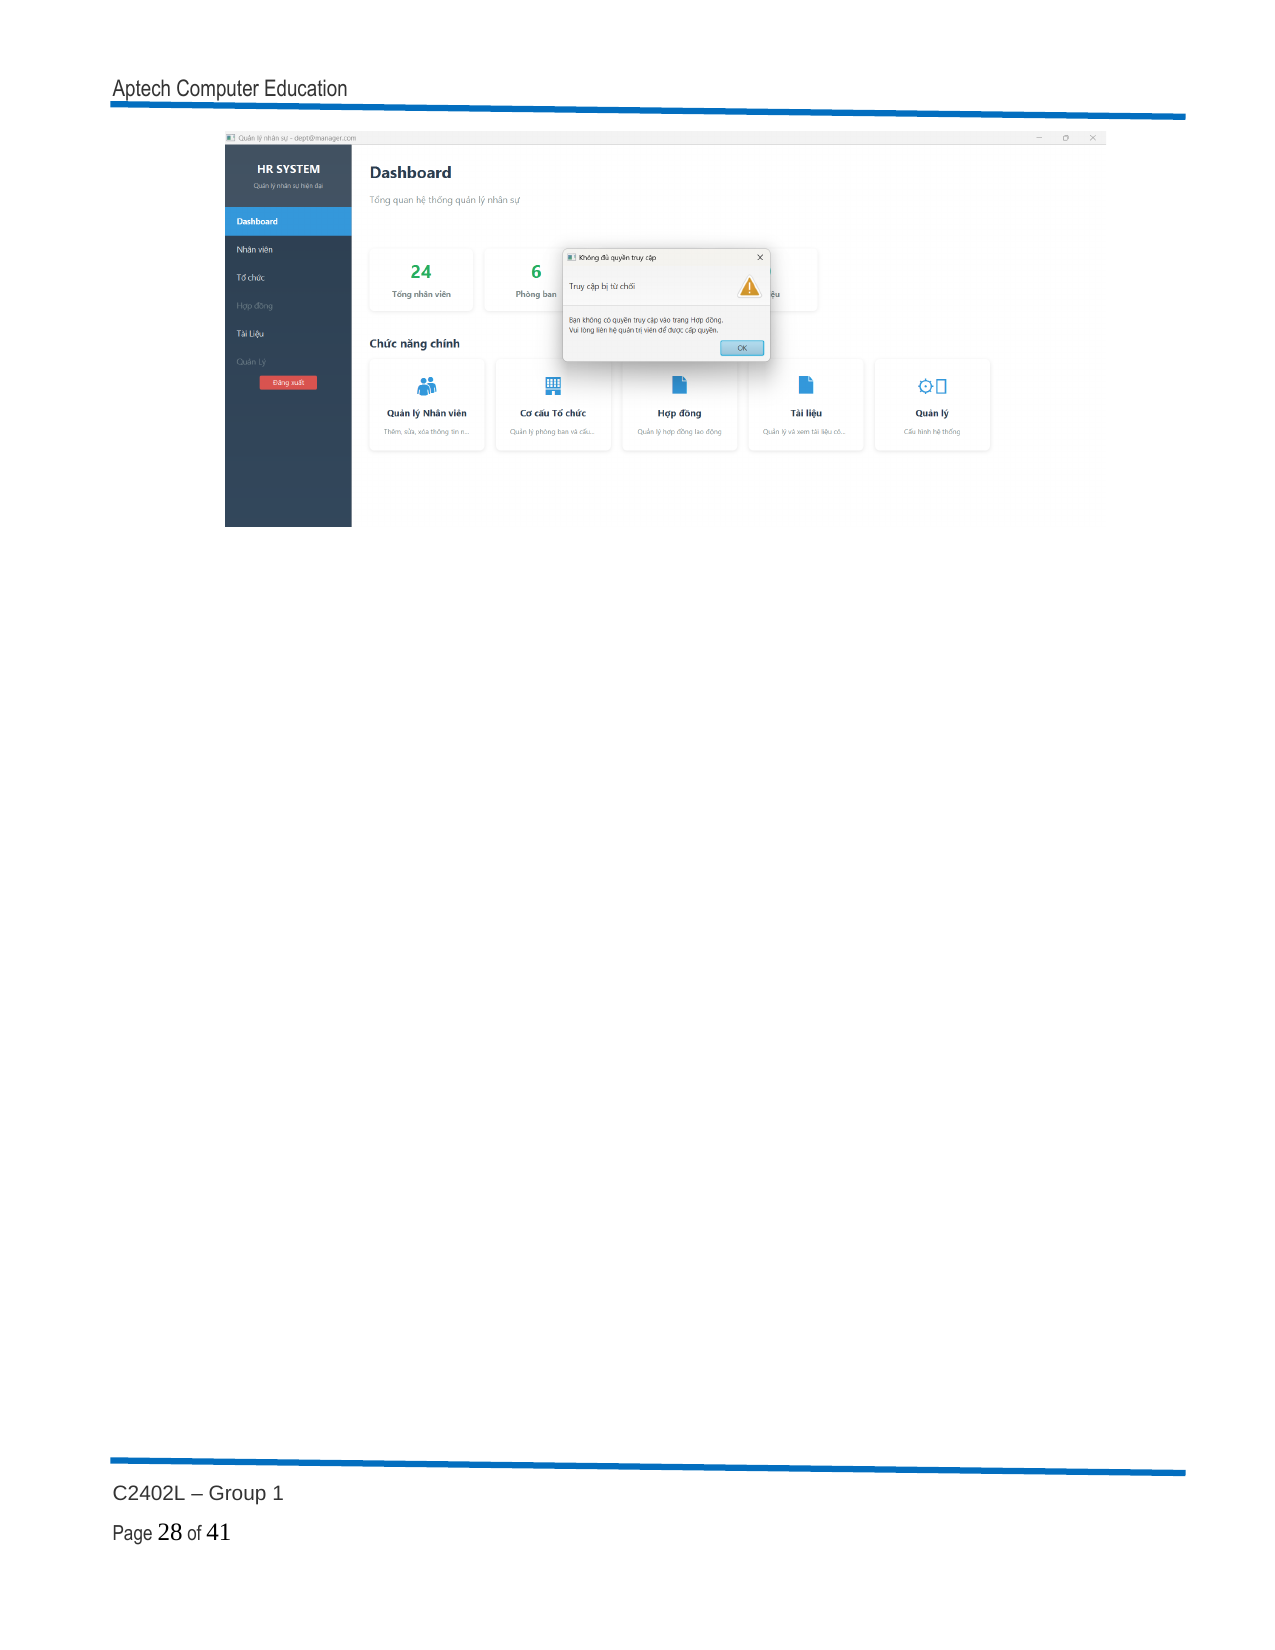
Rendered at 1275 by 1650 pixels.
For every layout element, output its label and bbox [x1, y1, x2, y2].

picture [225, 131, 1107, 527]
